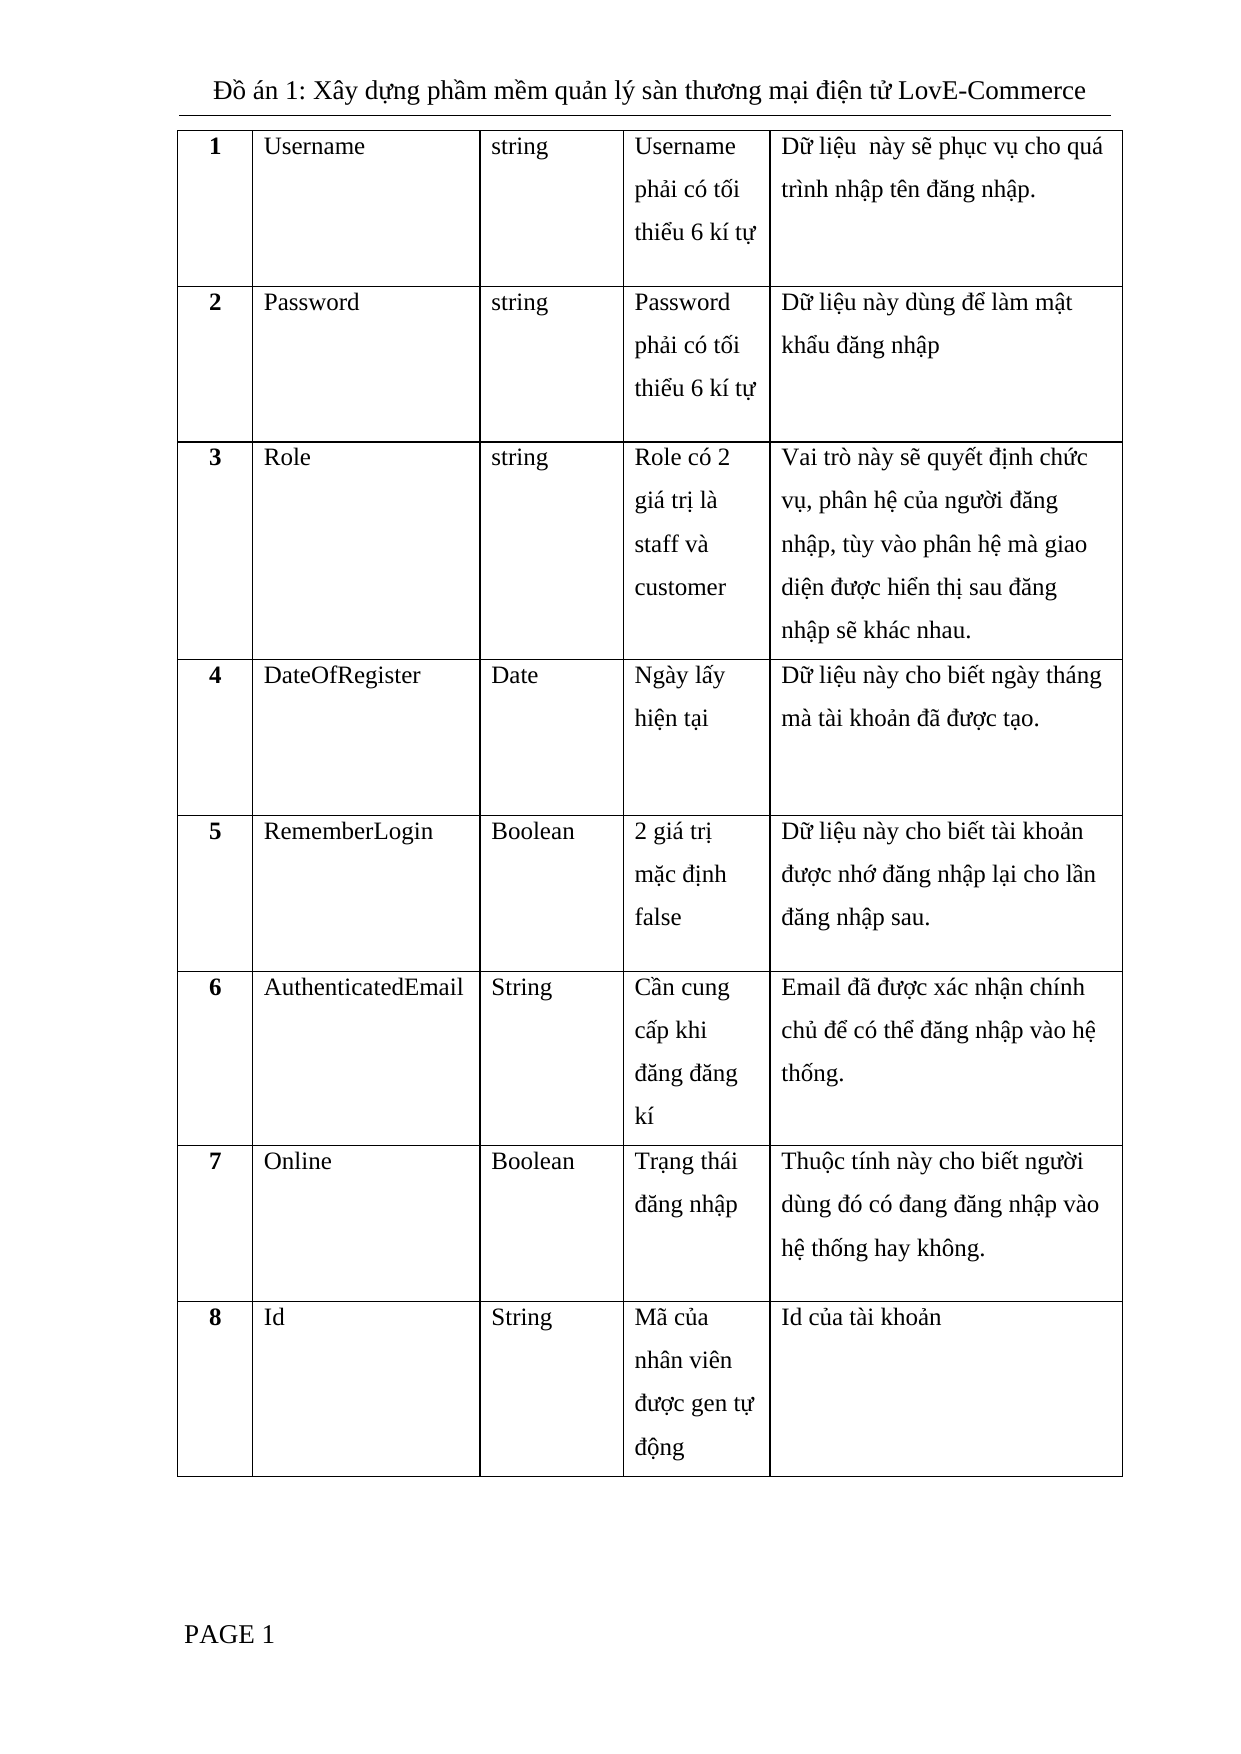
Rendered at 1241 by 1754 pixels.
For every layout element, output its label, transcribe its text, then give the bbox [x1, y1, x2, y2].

table_cell string [481, 443, 623, 659]
table_cell Password phải có tối thiểu 6 kí tự [624, 287, 769, 441]
table_cell 4 [178, 660, 252, 815]
table_cell Dữ liệu này sẽ phục vụ cho quá trình nhập tên đăng nhập. [771, 131, 1122, 286]
table_cell Vai trò này sẽ quyết định chức vụ, phân hệ của người đăng nhập, tùy vào phân hệ mà giao diện được hiển thị sau đăng nhập sẽ khác nhau. [771, 443, 1122, 659]
table_cell Id [253, 1302, 479, 1476]
table_cell 6 [178, 972, 252, 1145]
table_cell Thuộc tính này cho biết người dùng đó có đang đăng nhập vào hệ thống hay không. [771, 1146, 1122, 1301]
table_cell AuthenticatedEmail [253, 972, 479, 1145]
table_cell String [481, 1302, 623, 1476]
table_cell Role có 2 giá trị là staff và customer [624, 443, 769, 659]
table_cell Dữ liệu này dùng để làm mật khẩu đăng nhập [771, 287, 1122, 441]
table_cell Ngày lấy hiện tại [624, 660, 769, 815]
table_cell string [481, 287, 623, 441]
table_cell RememberLogin [253, 816, 479, 971]
table_cell 2 [178, 287, 252, 441]
table_cell Date [481, 660, 623, 815]
table_cell Mã của nhân viên được gen tự động [624, 1302, 769, 1476]
table_cell 3 [178, 443, 252, 659]
table_cell Role [253, 443, 479, 659]
table_cell Email đã được xác nhận chính chủ để có thể đăng nhập vào hệ thống. [771, 972, 1122, 1145]
table_cell string [481, 131, 623, 286]
table_cell 2 giá trị mặc định false [624, 816, 769, 971]
table_cell Username phải có tối thiểu 6 kí tự [624, 131, 769, 286]
table_cell Username [253, 131, 479, 286]
table_cell 5 [178, 816, 252, 971]
table_cell DateOfRegister [253, 660, 479, 815]
table_cell Cần cung cấp khi đăng đăng kí [624, 972, 769, 1145]
table_cell 7 [178, 1146, 252, 1301]
table_cell 8 [178, 1302, 252, 1476]
table_cell Online [253, 1146, 479, 1301]
table_cell Id của tài khoản [771, 1302, 1122, 1476]
table_cell Password [253, 287, 479, 441]
table_cell Trạng thái đăng nhập [624, 1146, 769, 1301]
table_cell Dữ liệu này cho biết ngày tháng mà tài khoản đã được tạo. [771, 660, 1122, 815]
table_cell Boolean [481, 1146, 623, 1301]
table_cell Dữ liệu này cho biết tài khoản được nhớ đăng nhập lại cho lần đăng nhập sau. [771, 816, 1122, 971]
table_cell Boolean [481, 816, 623, 971]
table_cell String [481, 972, 623, 1145]
table_cell 1 [178, 131, 252, 286]
